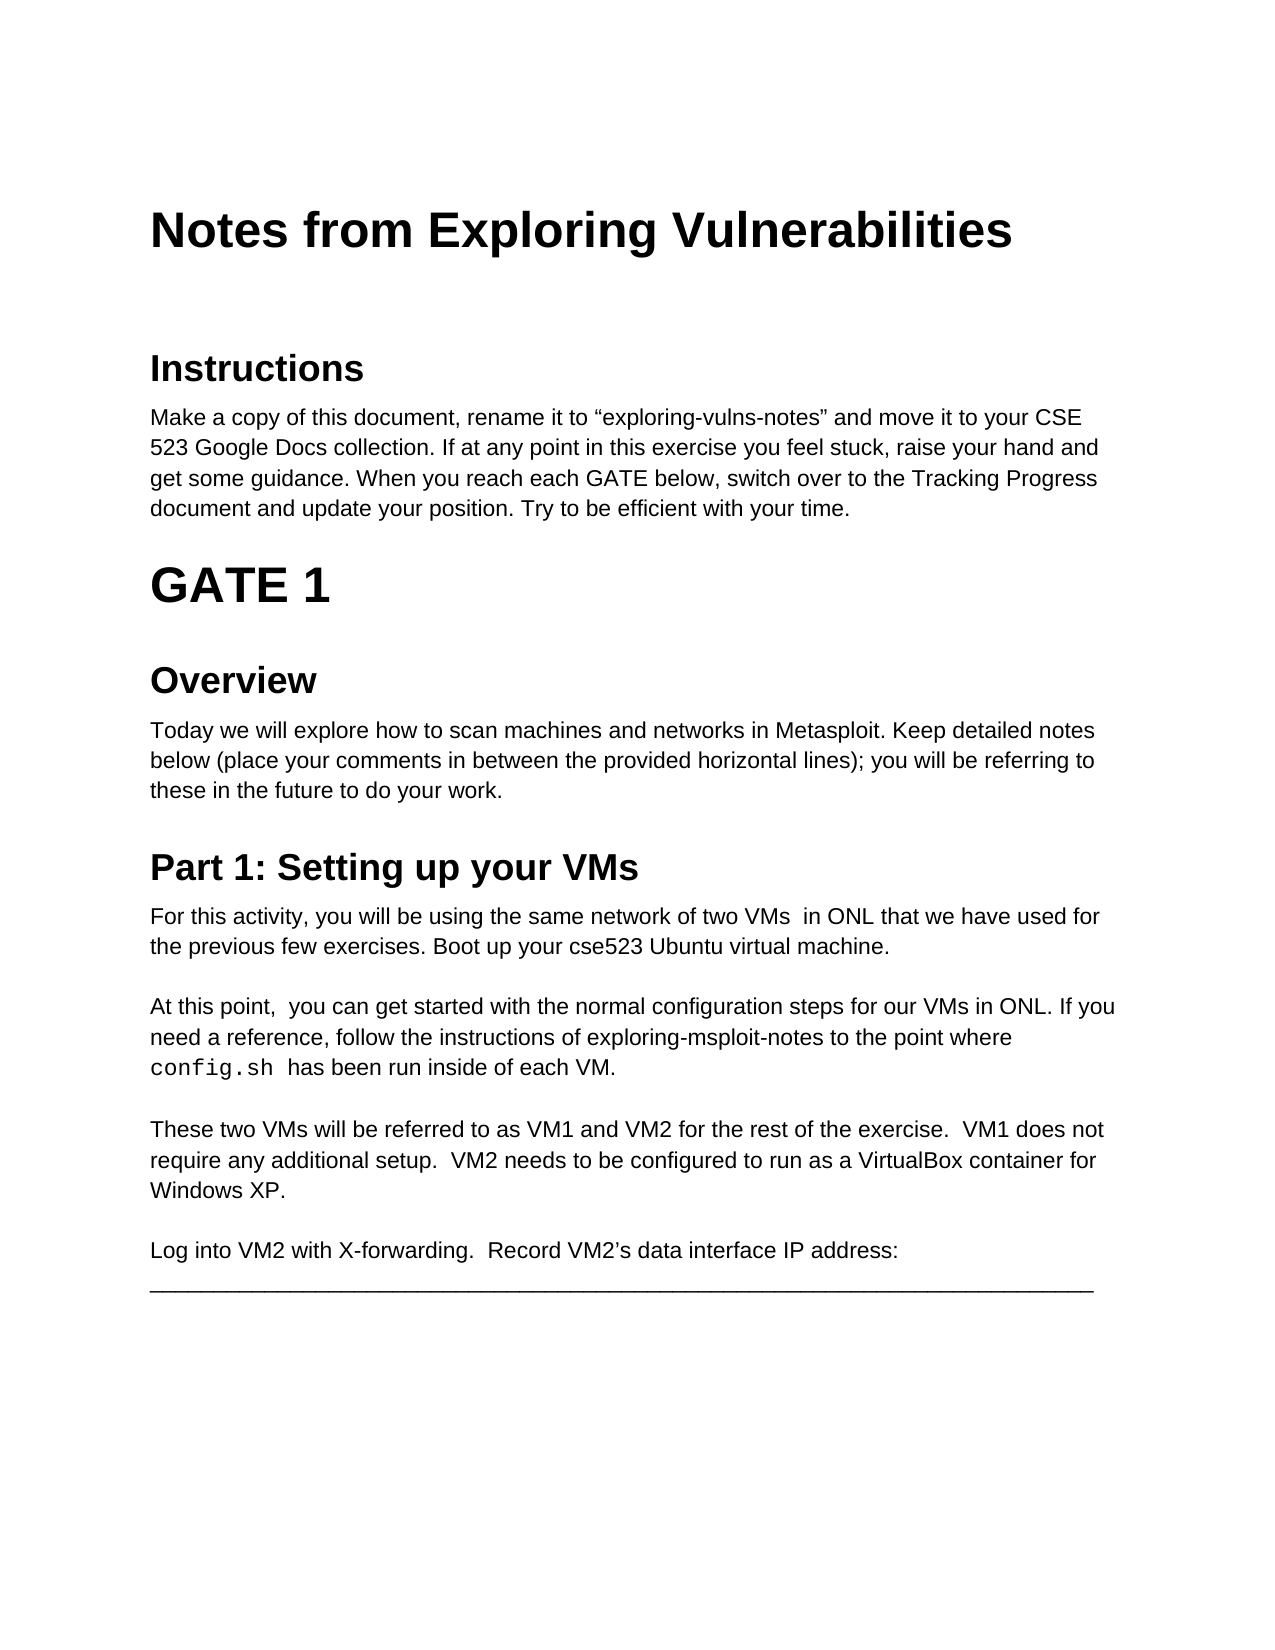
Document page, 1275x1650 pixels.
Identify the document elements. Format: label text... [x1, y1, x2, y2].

text These two VMs will be referred to as VM1 and VM2 for the rest of the exercise. VM1 does not require any additional setup. VM2 needs to be configured to run as a VirtualBox container for Windows XP. [150, 1116, 1125, 1203]
subtitle Notes from Exploring Vulnerabilities [150, 200, 1125, 257]
text For this activity, you will be using the same network of two VMs in ONL that we have used for the previous few exercises. Boot up your cse523 Ubuntu virtual machine. [150, 903, 1125, 959]
text GATE 1 [150, 555, 1125, 613]
subtitle Instructions [150, 346, 1125, 389]
text Make a copy of this document, rename it to “exploring-vulns-notes” and move it to your CSE 523 Google Docs collection. If at any point in this exercise you feel stuck, raise your hand and get some guidance. When you reach each GATE below, switch over to the Tracking Progress document and update your position. Try to be efficient with your time. [150, 404, 1125, 521]
text Log into VM2 with X-forwarding. Record VM2’s data interface IP address: [150, 1237, 1125, 1264]
text At this point, you can get started with the normal configuration steps for our VMs in ONL. If you need a reference, follow the instructions of exploring-msploit-notes to the point where config.sh has been run inside of each VM. [150, 993, 1125, 1082]
text Today we will explore how to scan machines and networks in Metasploit. Keep detailed notes below (place your comments in between the provided horizontal lines); you will be referring to these in the future to do your work. [150, 717, 1125, 803]
subtitle Overview [150, 659, 1125, 702]
subtitle Part 1: Setting up your VMs [150, 845, 1125, 888]
text __________________________________________________________________________ [150, 1267, 1125, 1294]
